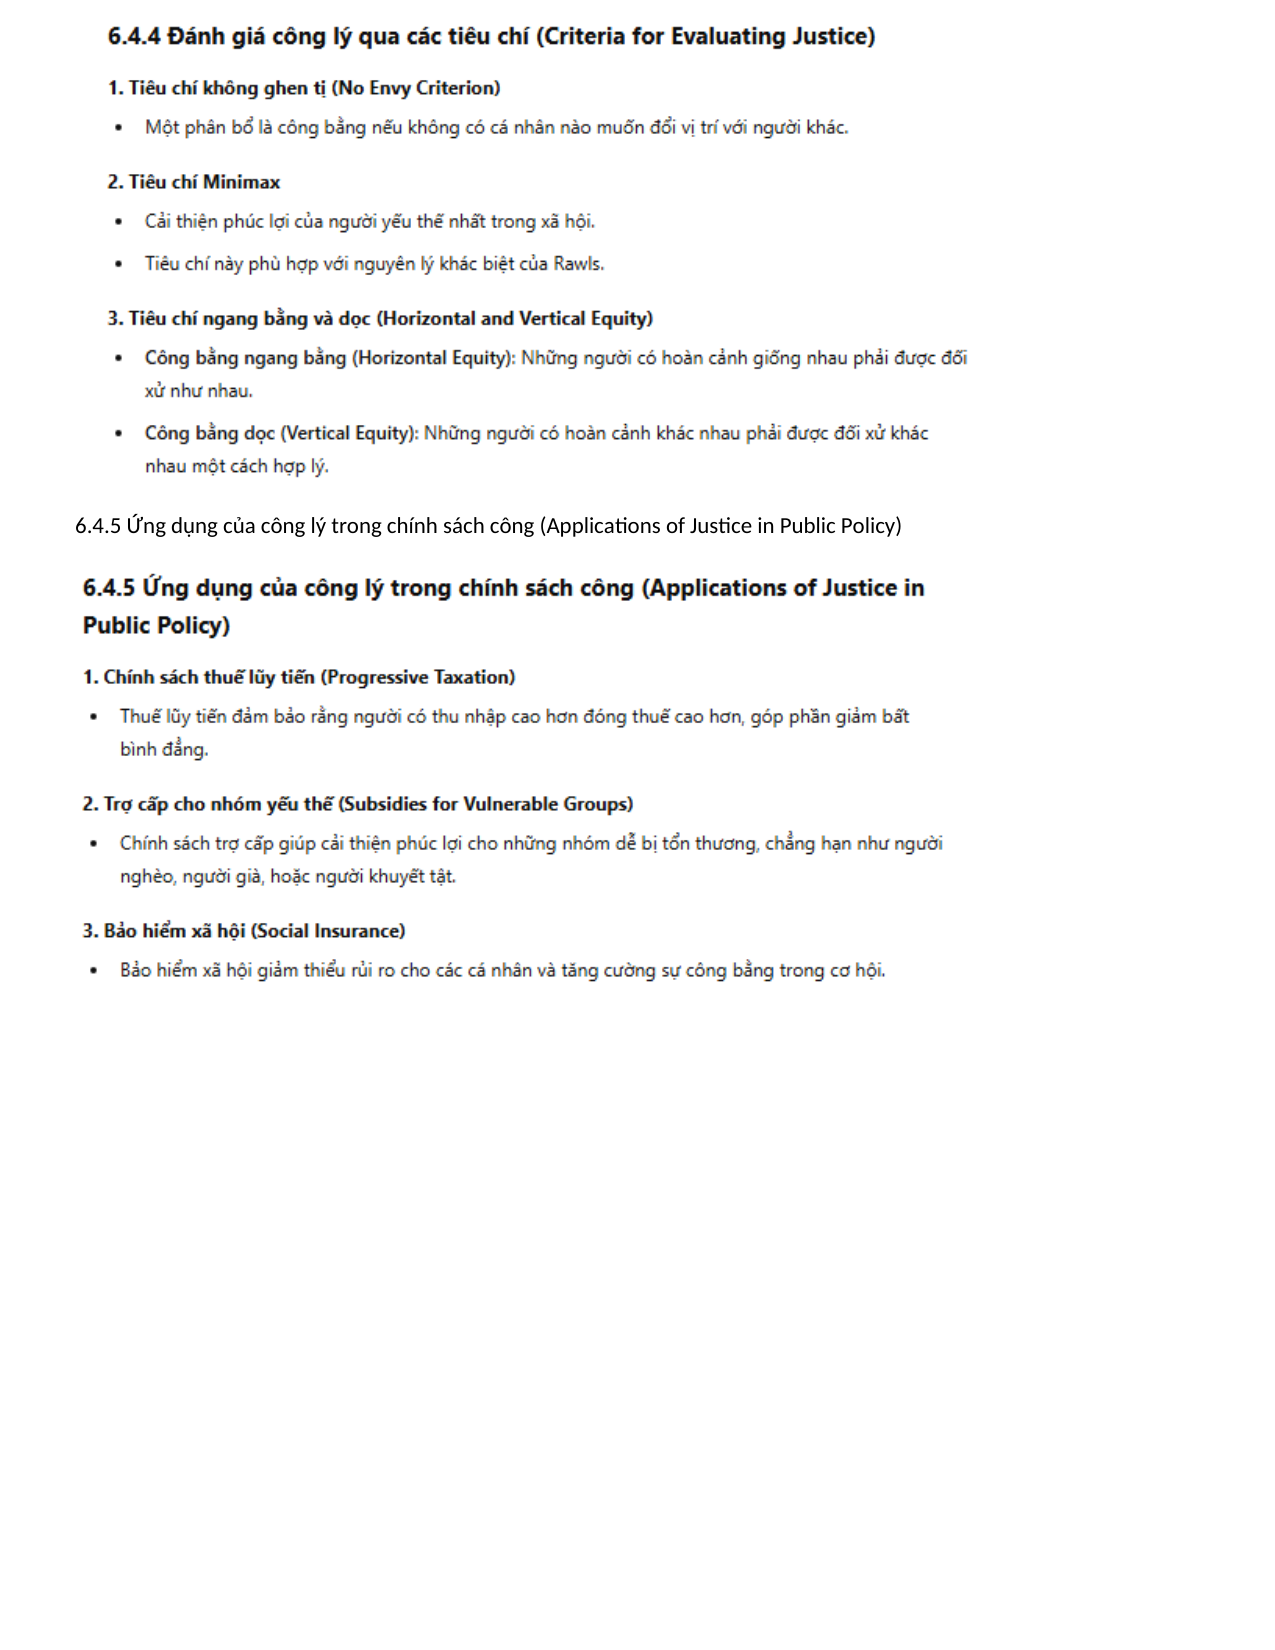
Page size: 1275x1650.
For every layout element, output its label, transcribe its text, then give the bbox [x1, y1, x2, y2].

text 6.4.5 Ứng dụng của công lý trong chính sách công (Applications of Justice in Public Policy) [75, 511, 1200, 539]
picture [75, 557, 1008, 1005]
picture [75, 0, 986, 493]
